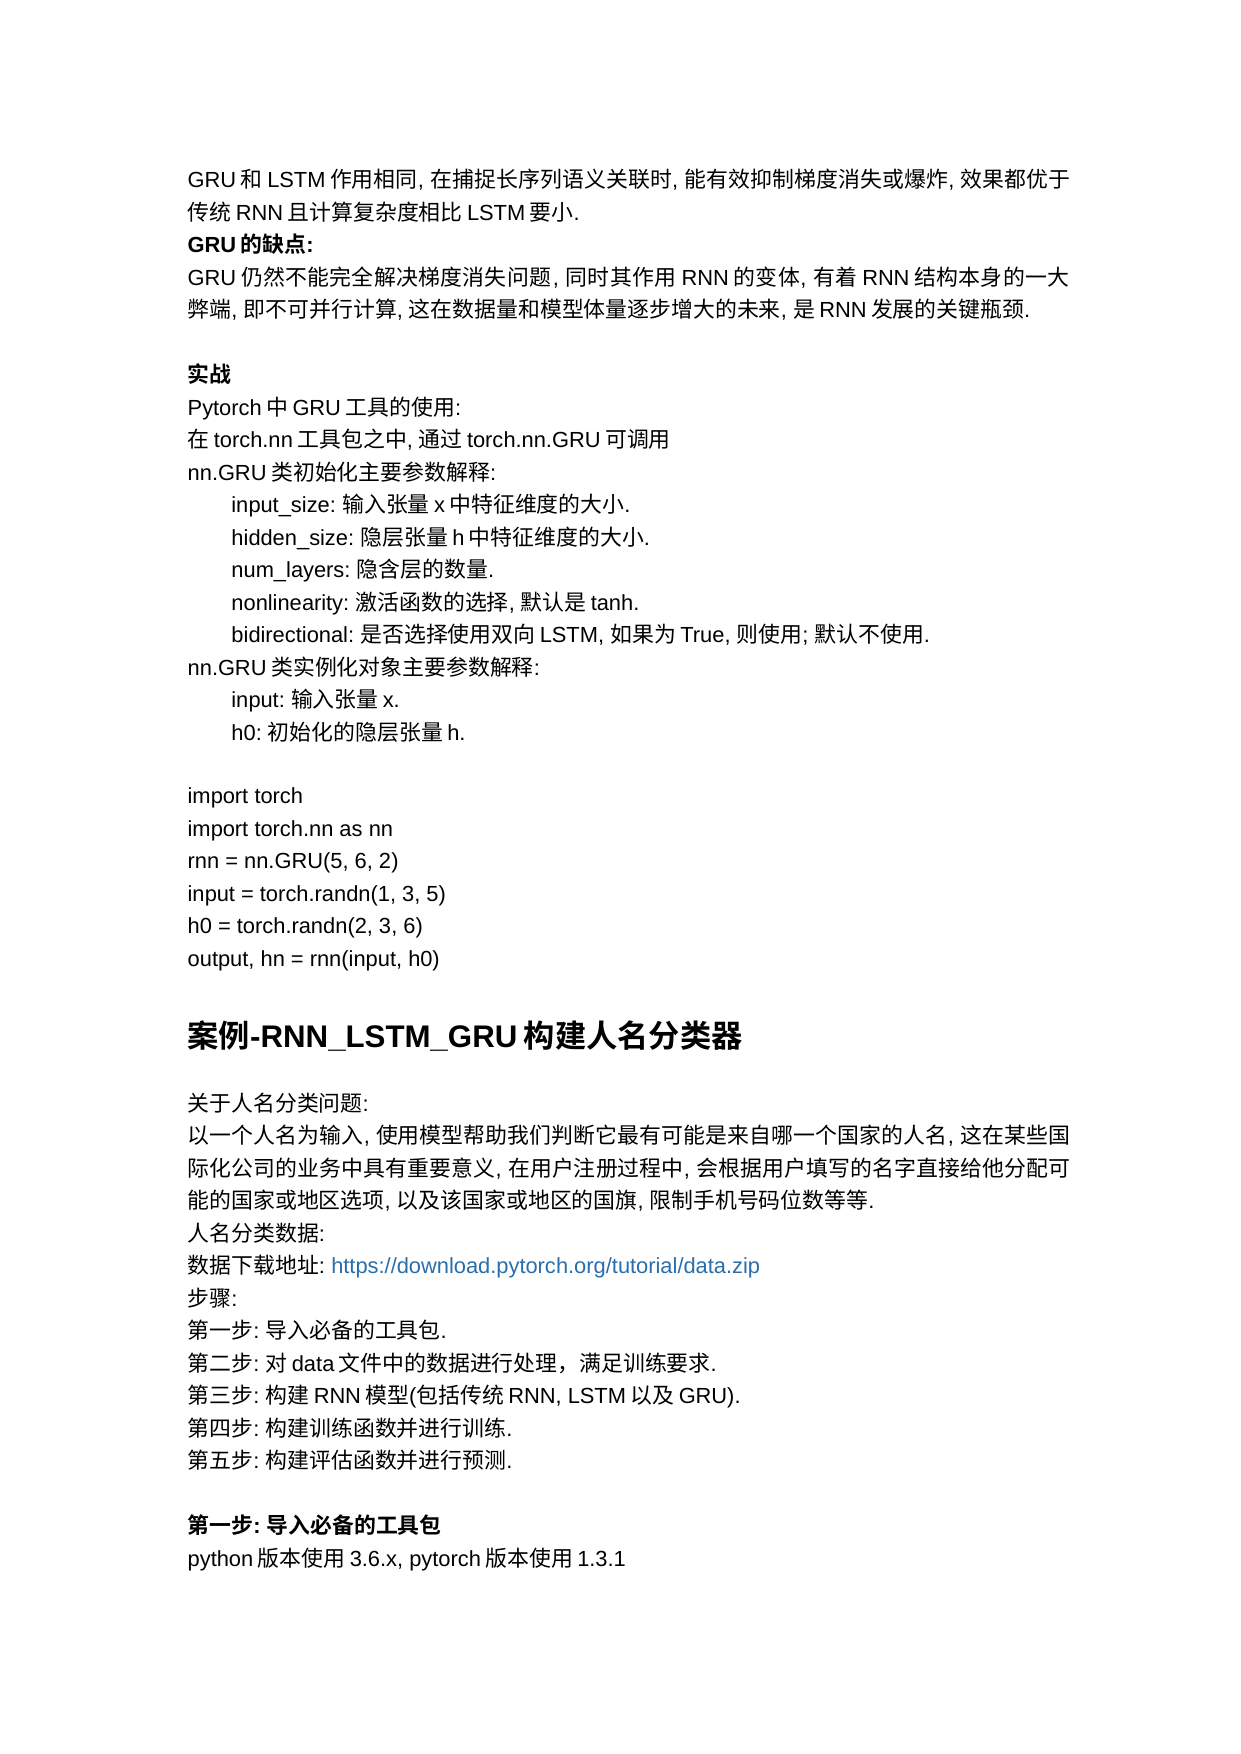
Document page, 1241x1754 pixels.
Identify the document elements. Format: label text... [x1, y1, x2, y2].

text num_layers: 隐含层的数量. [187, 552, 1070, 584]
text import torch [187, 779, 1070, 812]
text rnn = nn.GRU(5, 6, 2) [187, 844, 1070, 877]
text h0 = torch.randn(2, 3, 6) [187, 909, 1070, 942]
text 步骤: [187, 1280, 1070, 1313]
subtitle 案例-RNN_LSTM_GRU构建人名分类器 [187, 1002, 1070, 1067]
text input: 输入张量x. [187, 682, 1070, 714]
text 实战 [187, 357, 1070, 389]
text nn.GRU类实例化对象主要参数解释: [187, 649, 1070, 682]
text output, hn = rnn(input, h0) [187, 942, 1070, 974]
text GRU和LSTM作用相同, 在捕捉长序列语义关联时, 能有效抑制梯度消失或爆炸, 效果都优于传统RNN且计算复杂度相比LSTM要小. [187, 162, 1070, 227]
text 第一步: 导入必备的工具包 [187, 1508, 1070, 1540]
text GRU的缺点: [187, 227, 1070, 259]
text 第一步: 导入必备的工具包. [187, 1313, 1070, 1345]
text input = torch.randn(1, 3, 5) [187, 877, 1070, 909]
text 第二步: 对data文件中的数据进行处理，满足训练要求. [187, 1345, 1070, 1378]
text input_size: 输入张量x中特征维度的大小. [187, 487, 1070, 519]
text h0: 初始化的隐层张量h. [187, 714, 1070, 747]
text 第三步: 构建RNN模型(包括传统RNN, LSTM以及GRU). [187, 1378, 1070, 1410]
text hidden_size: 隐层张量h中特征维度的大小. [187, 519, 1070, 552]
text import torch.nn as nn [187, 812, 1070, 844]
text nonlinearity: 激活函数的选择, 默认是tanh. [187, 584, 1070, 617]
text 第五步: 构建评估函数并进行预测. [187, 1443, 1070, 1475]
text 以一个人名为输入, 使用模型帮助我们判断它最有可能是来自哪一个国家的人名, 这在某些国际化公司的业务中具有重要意义, 在用户注册过程中, 会根据用户填写的名字直接给他分配可能的国家或地区选项, 以及该国家或地区的国旗, 限制手机号码位数等等. [187, 1118, 1070, 1215]
text 关于人名分类问题: [187, 1085, 1070, 1118]
text 人名分类数据: [187, 1215, 1070, 1248]
text 数据下载地址: https://download.pytorch.org/tutorial/data.zip [187, 1248, 1070, 1280]
text GRU仍然不能完全解决梯度消失问题, 同时其作用RNN的变体, 有着RNN结构本身的一大弊端, 即不可并行计算, 这在数据量和模型体量逐步增大的未来, 是RNN发展的关键瓶颈. [187, 259, 1070, 324]
text Pytorch中GRU工具的使用: [187, 389, 1070, 422]
text 在torch.nn工具包之中, 通过torch.nn.GRU可调用 [187, 422, 1070, 454]
text bidirectional: 是否选择使用双向LSTM, 如果为True, 则使用; 默认不使用. [187, 617, 1070, 649]
text python版本使用3.6.x, pytorch版本使用1.3.1 [187, 1540, 1070, 1573]
text 第四步: 构建训练函数并进行训练. [187, 1410, 1070, 1443]
text nn.GRU类初始化主要参数解释: [187, 454, 1070, 487]
